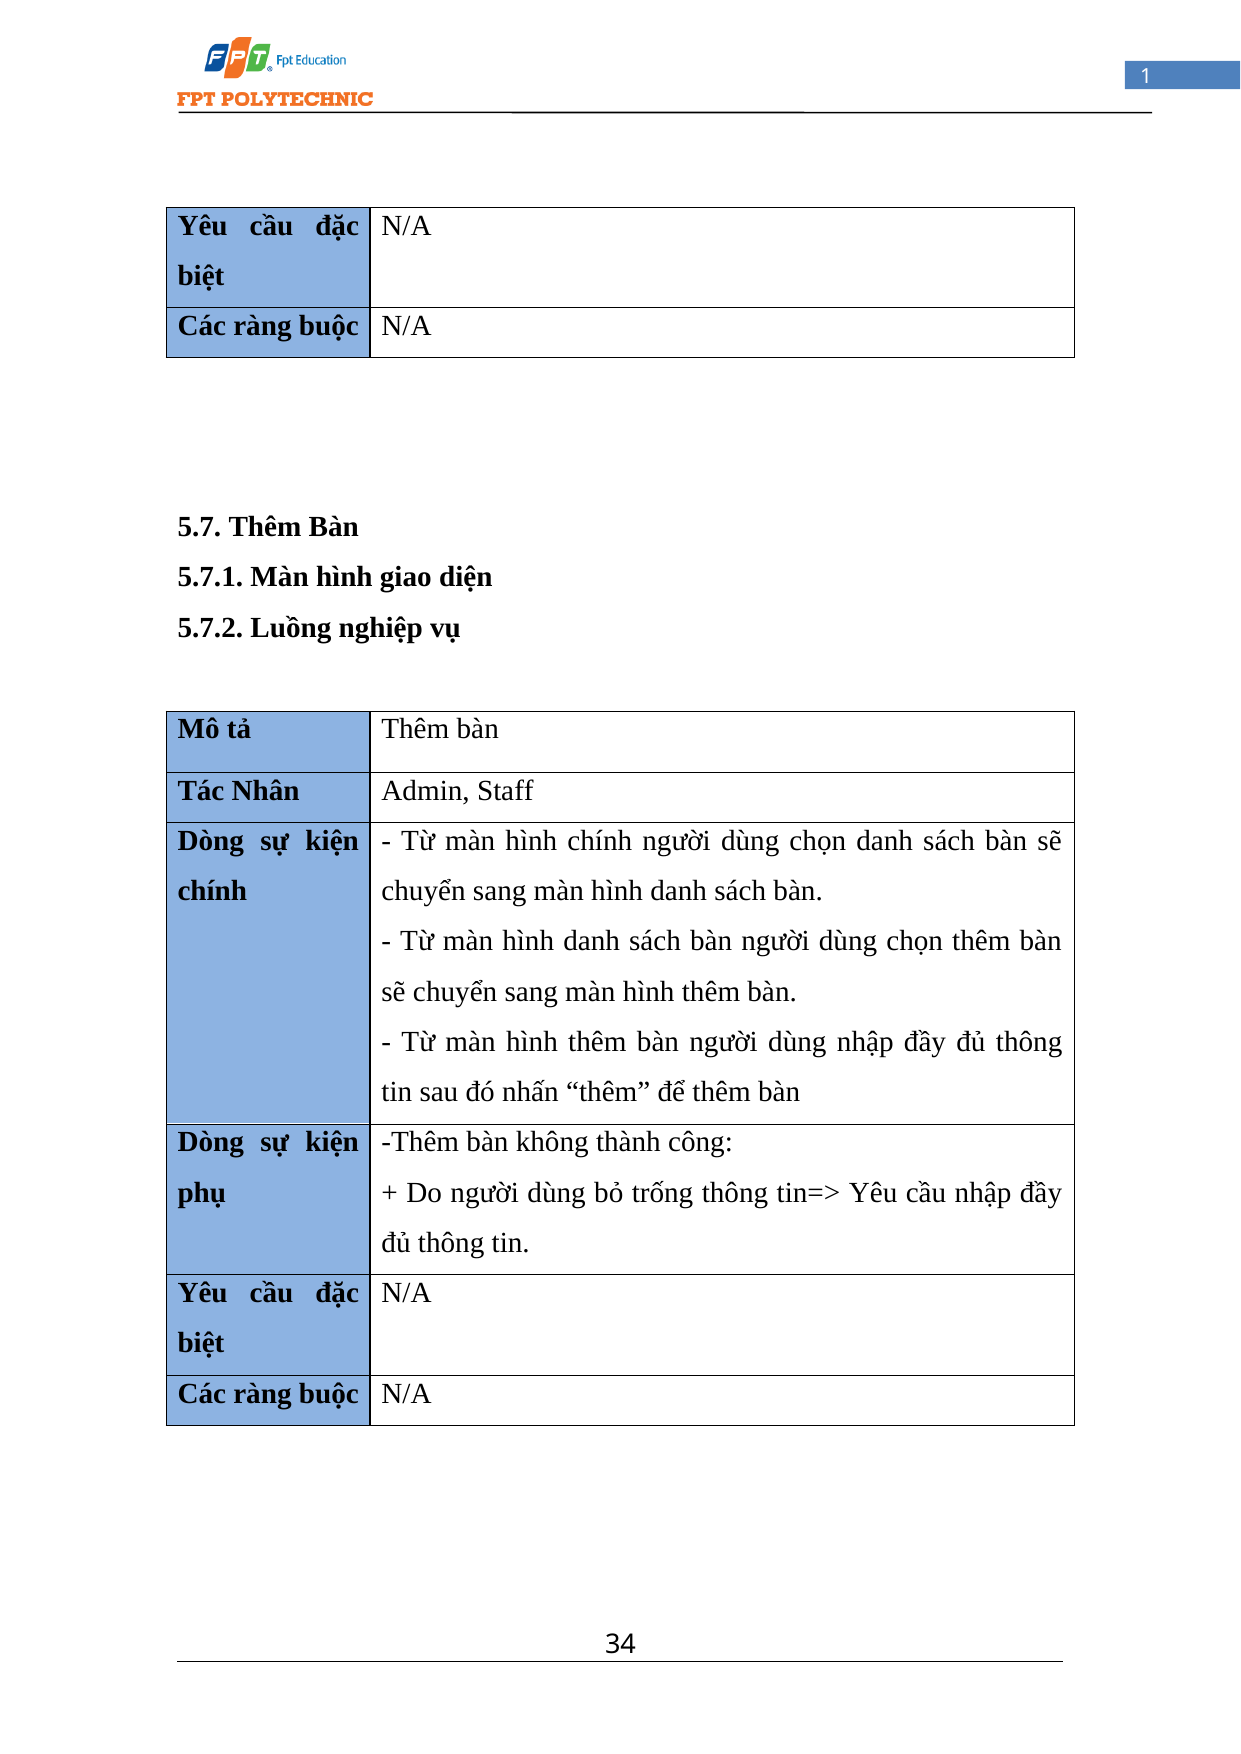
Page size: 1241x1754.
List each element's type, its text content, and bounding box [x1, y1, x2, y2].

table_cell -Thêm bàn không thành công: + Do người dùng bỏ trống thông tin=> Yêu cầu nhập đầy đủ thông tin. [371, 1125, 1074, 1274]
table_cell Yêu cầu đặc biệt [167, 1275, 369, 1375]
table_cell Dòng sự kiện chính [167, 823, 369, 1123]
table_cell N/A [371, 1376, 1074, 1425]
table_cell N/A [371, 308, 1074, 357]
picture [177, 37, 374, 106]
subtitle 5.7. Thêm Bàn [177, 509, 1093, 543]
table_cell - Từ màn hình chính người dùng chọn danh sách bàn sẽ chuyển sang màn hình danh sách bàn. - Từ màn hình danh sách bàn người dùng chọn thêm bàn sẽ chuyển sang màn hình thêm bàn. - Từ màn hình thêm bàn người dùng nhập đầy đủ thông tin sau đó nhấn “thêm” để thêm bàn [371, 823, 1074, 1123]
table_header Thêm bàn [371, 712, 1074, 772]
table_cell N/A [371, 1275, 1074, 1375]
subtitle 5.7.1. Màn hình giao diện [177, 559, 1063, 593]
table_cell N/A [371, 208, 1074, 307]
table_cell Yêu cầu đặc biệt [167, 208, 369, 307]
table_cell Các ràng buộc [167, 1376, 369, 1425]
subtitle 5.7.2. Luồng nghiệp vụ [177, 610, 1063, 643]
table_cell Các ràng buộc [167, 308, 369, 357]
table_cell Admin, Staff [371, 773, 1074, 822]
table_cell Tác Nhân [167, 773, 369, 822]
table_header Mô tả [167, 712, 369, 772]
table_cell Dòng sự kiện phụ [167, 1125, 369, 1274]
